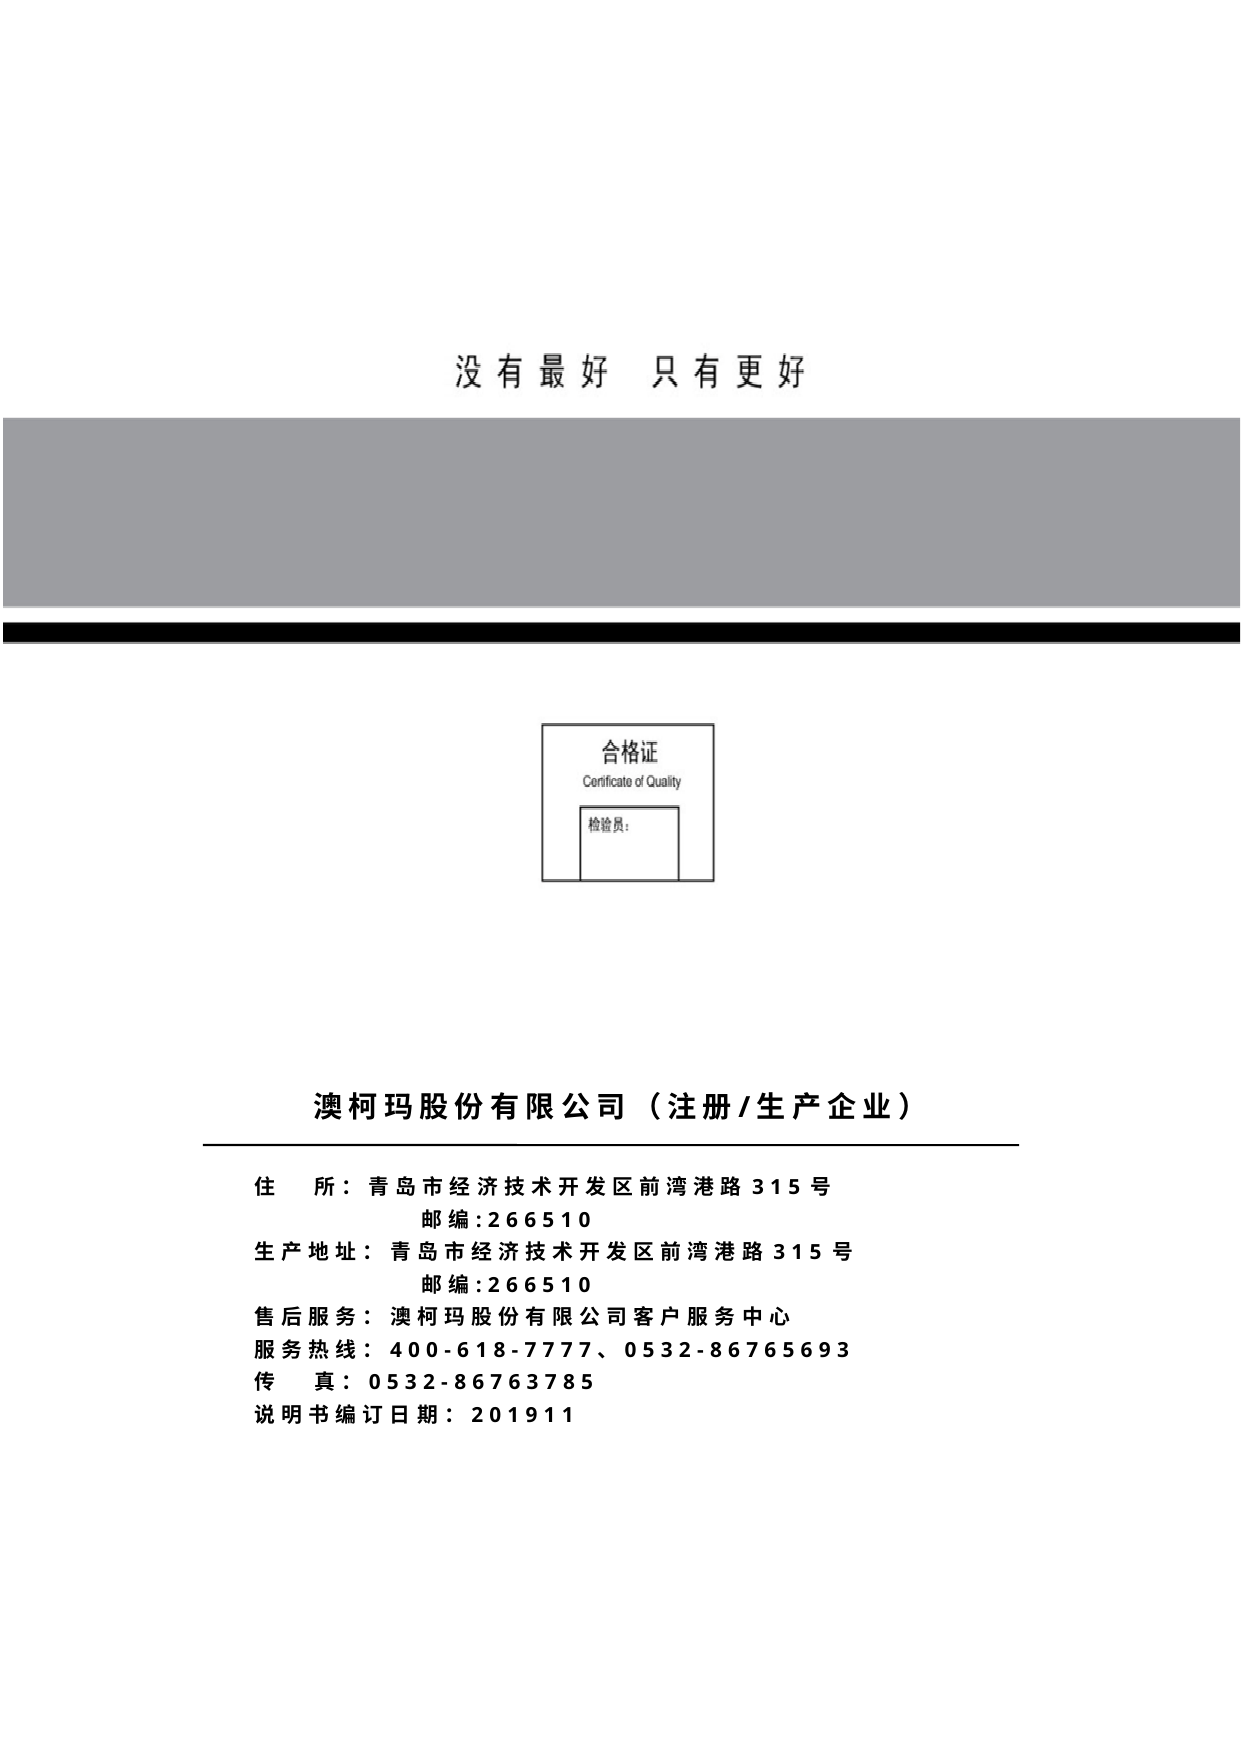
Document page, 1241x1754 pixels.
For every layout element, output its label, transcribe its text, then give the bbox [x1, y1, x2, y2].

text 生产地址：青岛市经济技术开发区前湾港路315号 [187, 1234, 1053, 1267]
text 说明书编订日期：201911 [187, 1397, 1053, 1429]
text 邮编:266510 [187, 1267, 1053, 1299]
text 服务热线：400-618-7777、0532-86765693 [187, 1332, 1053, 1364]
text 售后服务：澳柯玛股份有限公司客户服务中心 [187, 1299, 1053, 1332]
text 传 真：0532-86763785 [187, 1364, 1053, 1397]
text 邮编:266510 [187, 1202, 1053, 1234]
picture [3, 312, 1241, 907]
text 澳柯玛股份有限公司（注册/生产企业） [187, 1072, 1053, 1137]
text 住 所：青岛市经济技术开发区前湾港路315号 [187, 1169, 1053, 1202]
